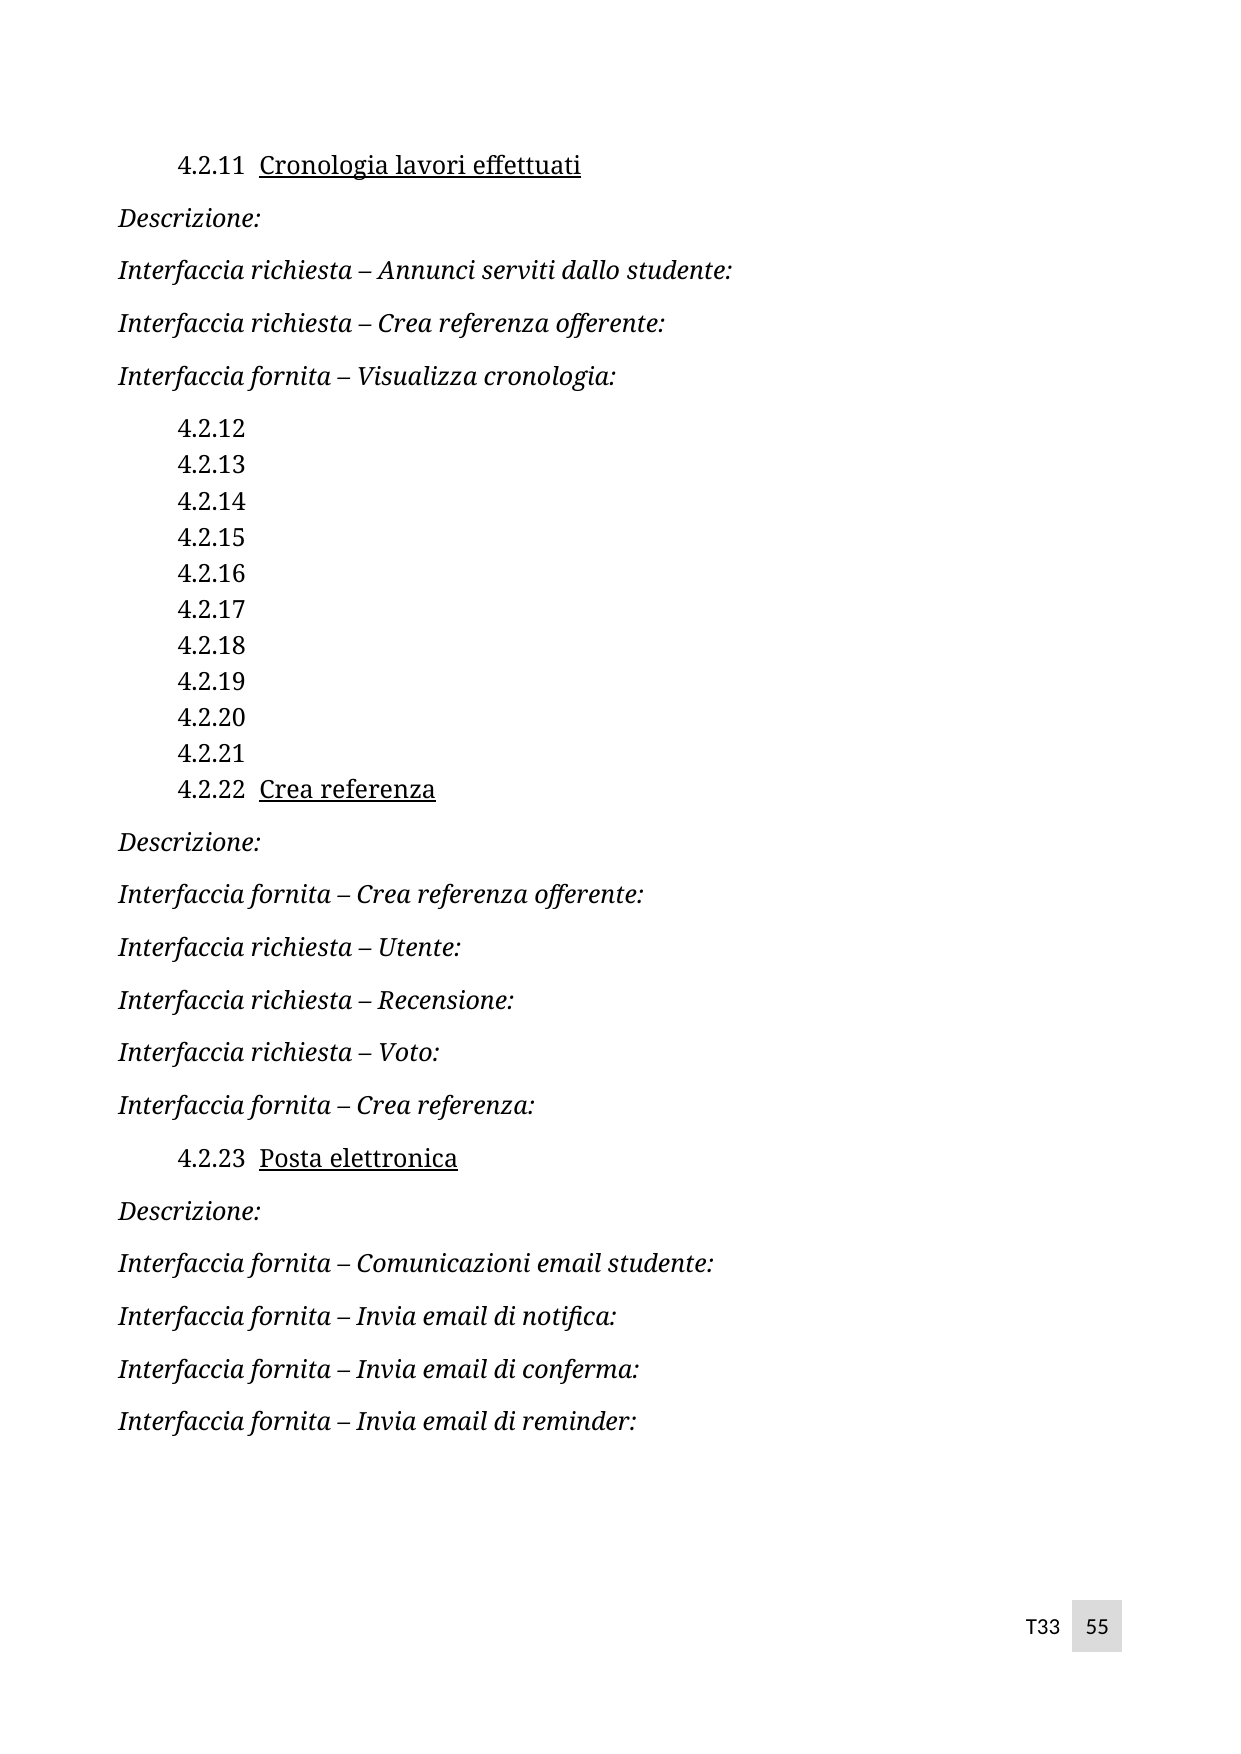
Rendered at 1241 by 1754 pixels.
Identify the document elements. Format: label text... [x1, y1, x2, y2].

text Interfaccia richiesta – Recensione: [118, 982, 1122, 1016]
text Interfaccia fornita – Comunicazioni email studente: [118, 1246, 1122, 1280]
text Interfaccia fornita – Invia email di conferma: [118, 1351, 1122, 1385]
list Cronologia lavori effettuati [177, 148, 1122, 182]
text Descrizione: [118, 200, 1122, 234]
text Interfaccia richiesta – Crea referenza offerente: [118, 306, 1122, 340]
text Interfaccia richiesta – Annunci serviti dallo studente: [118, 253, 1122, 287]
list Posta elettronica [177, 1141, 1122, 1174]
text Interfaccia fornita – Crea referenza offerente: [118, 877, 1122, 911]
text Descrizione: [118, 1193, 1122, 1227]
list Crea referenza [177, 772, 1122, 806]
text Interfaccia fornita – Visualizza cronologia: [118, 358, 1122, 392]
text Interfaccia richiesta – Voto: [118, 1035, 1122, 1069]
text Interfaccia fornita – Invia email di notifica: [118, 1299, 1122, 1333]
text Interfaccia fornita – Invia email di reminder: [118, 1404, 1122, 1438]
text Interfaccia fornita – Crea referenza: [118, 1088, 1122, 1122]
text Descrizione: [118, 824, 1122, 858]
text Interfaccia richiesta – Utente: [118, 930, 1122, 964]
